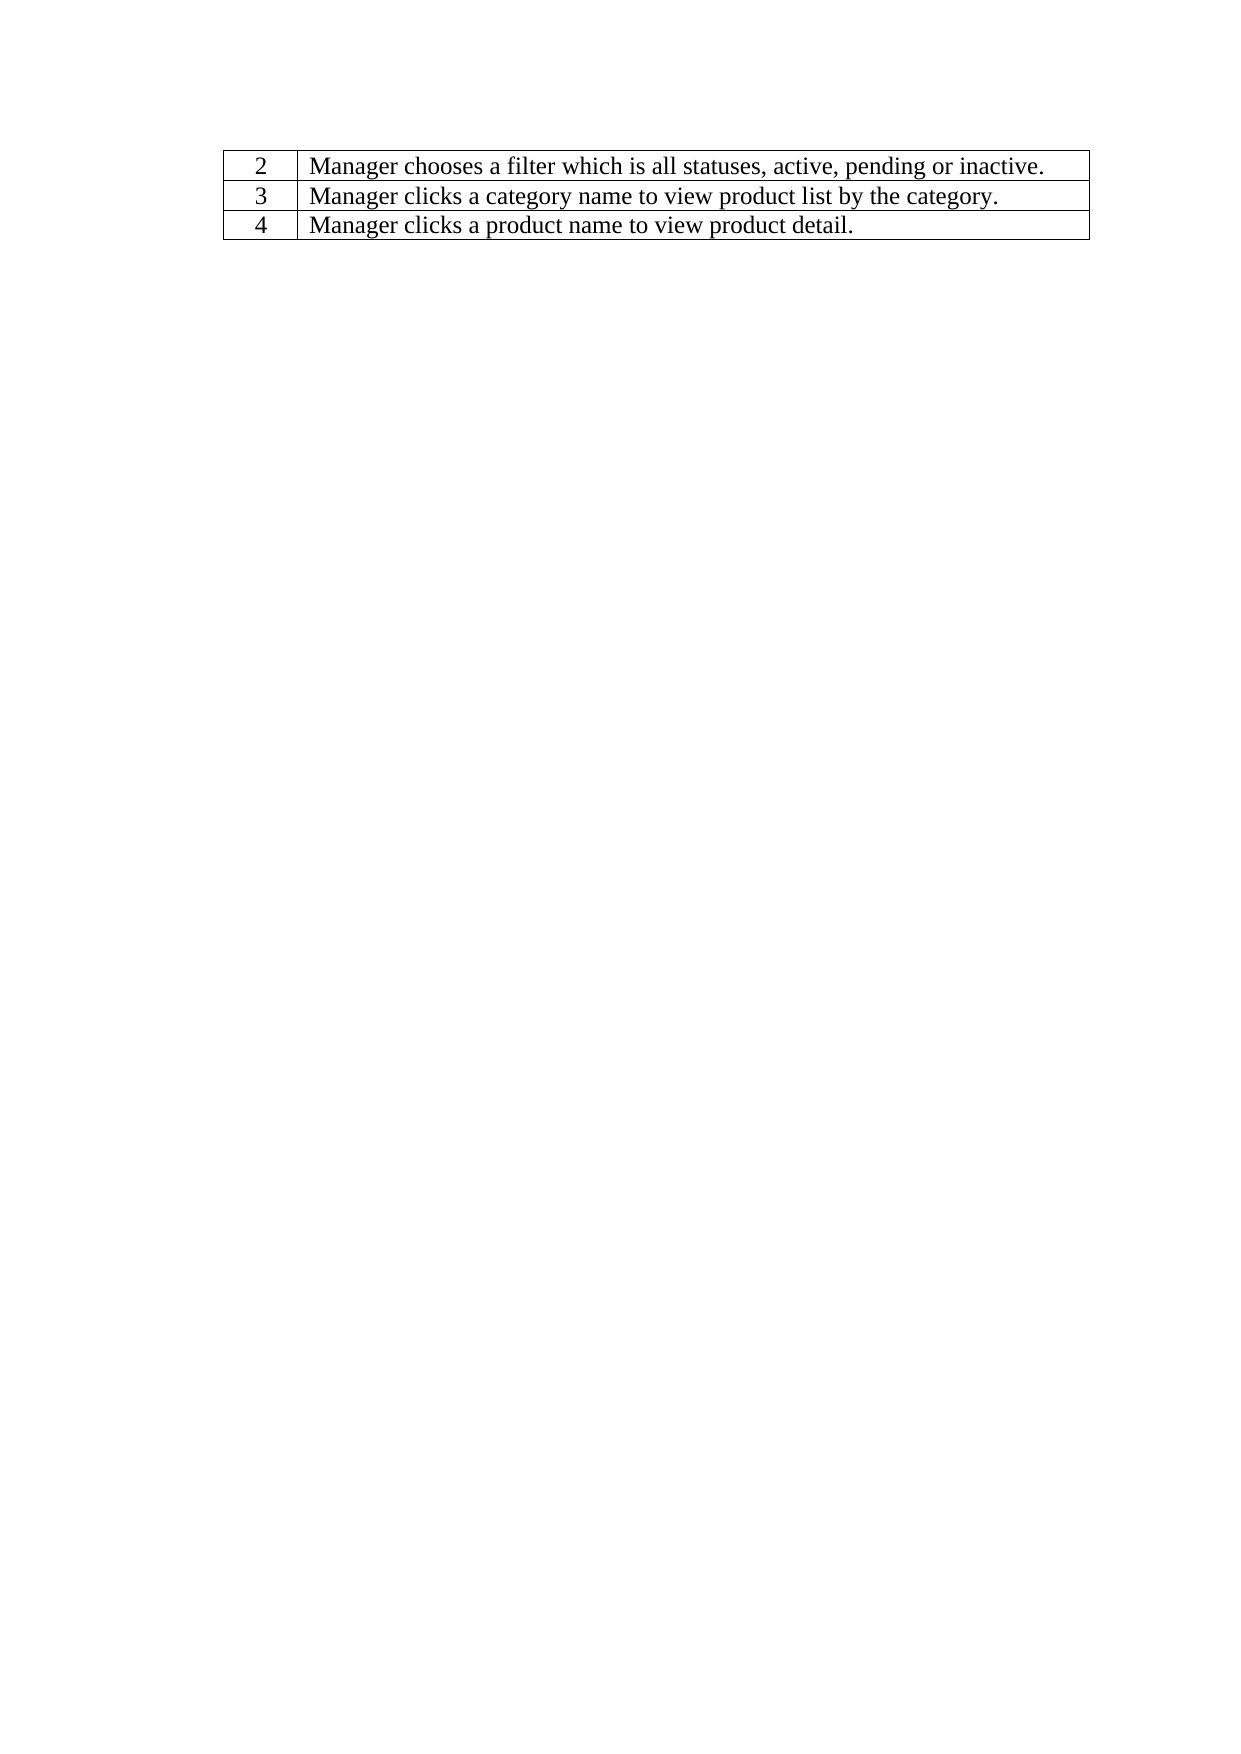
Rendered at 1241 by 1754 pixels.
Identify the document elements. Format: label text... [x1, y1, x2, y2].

table_cell Manager clicks a product name to view product detail. [298, 211, 1089, 239]
table_cell 3 [224, 181, 297, 209]
table_cell 2 [224, 151, 297, 180]
table_cell 4 [224, 211, 297, 239]
table_cell Manager clicks a category name to view product list by the category. [298, 181, 1089, 209]
table_cell Manager chooses a filter which is all statuses, active, pending or inactive. [298, 151, 1089, 180]
